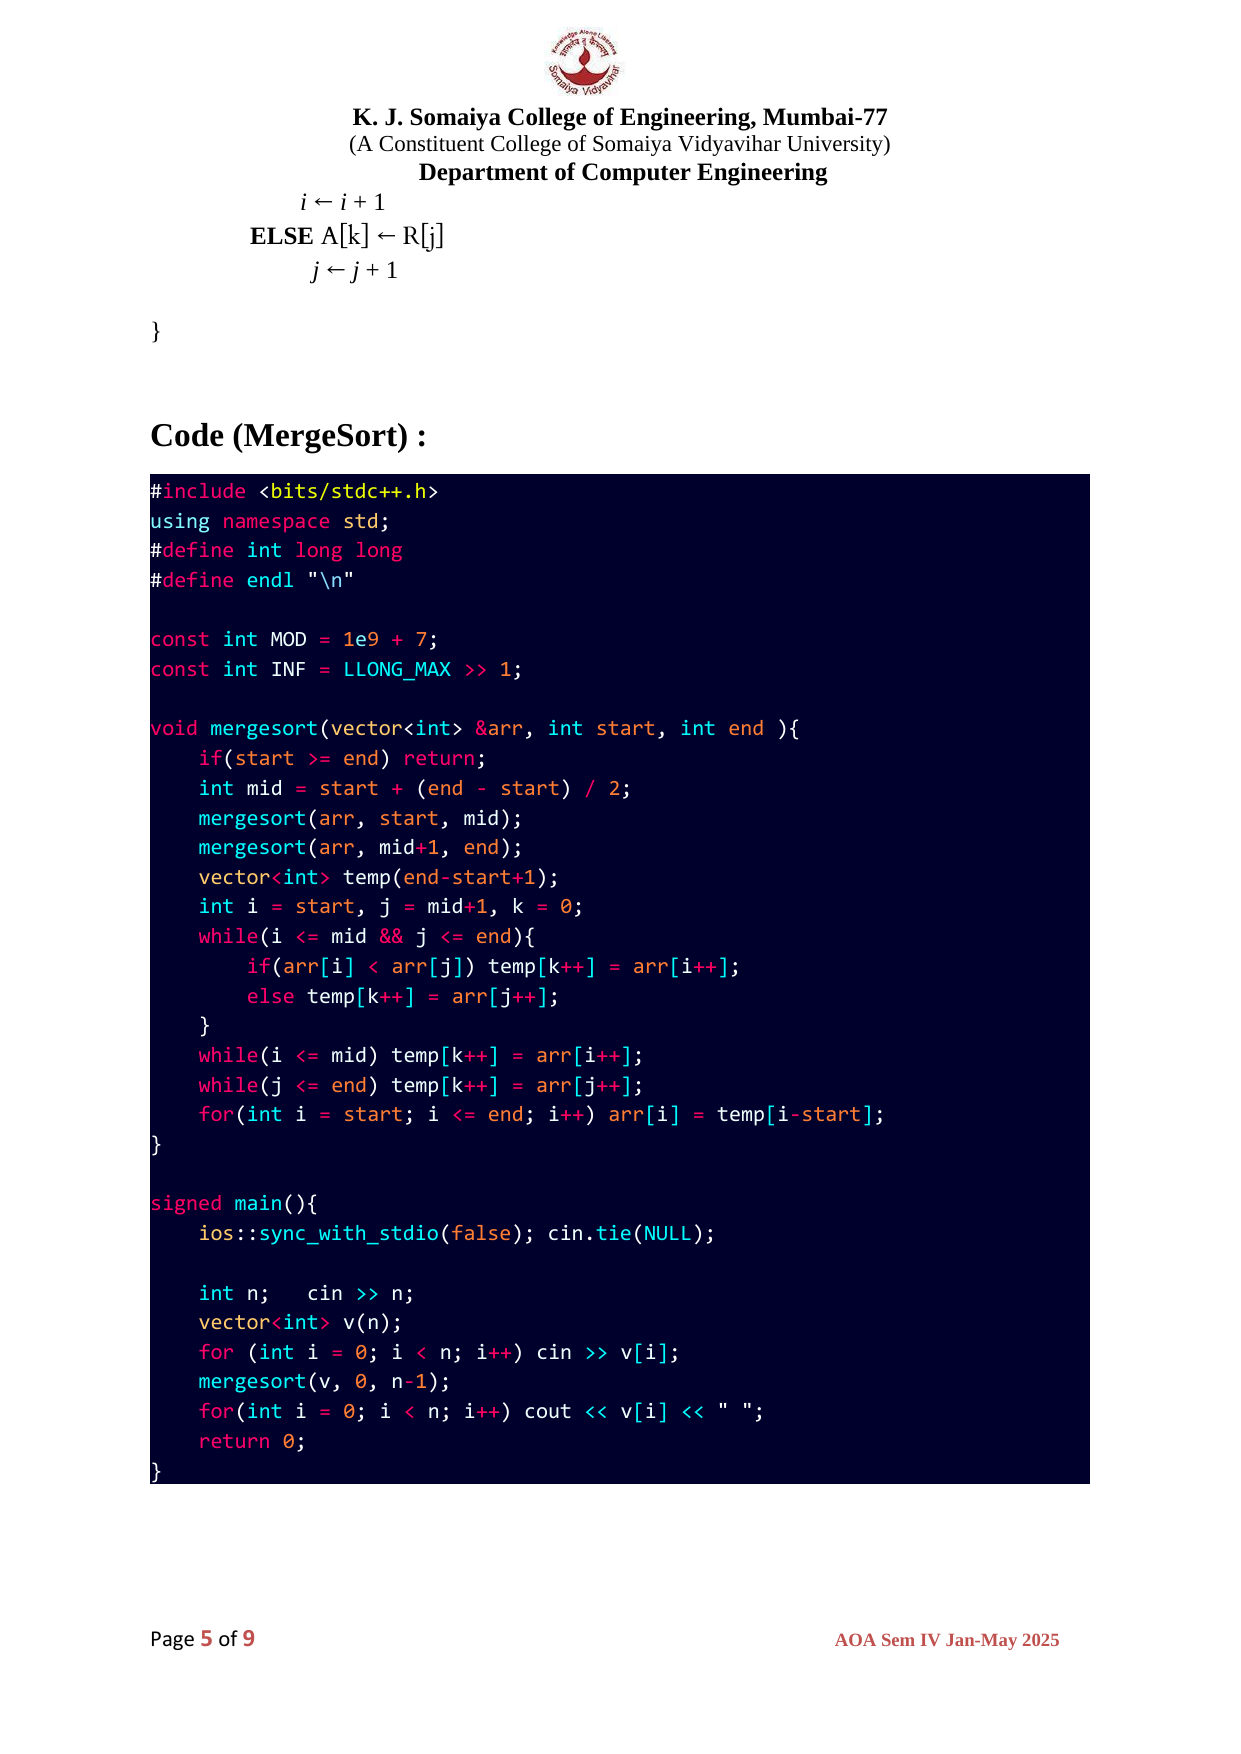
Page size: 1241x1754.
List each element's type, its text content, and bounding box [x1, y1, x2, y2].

text } [150, 1009, 1090, 1038]
text for (int i = 0; i < n; i++) cin >> v[i]; [150, 1335, 1090, 1365]
text #define endl "\n" [150, 563, 1090, 593]
text } [150, 1454, 1090, 1484]
text int n; cin >> n; [150, 1276, 1090, 1306]
text if(arr[i] < arr[j]) temp[k++] = arr[i++]; [150, 949, 1090, 979]
text Code (MergeSort) : [150, 415, 1090, 453]
text } [150, 1127, 1090, 1157]
text void mergesort(vector<int> &arr, int start, int end ){ [150, 712, 1090, 741]
text while(i <= mid && j <= end){ [150, 919, 1090, 949]
text const int MOD = 1e9 + 7; [150, 623, 1090, 652]
text for(int i = start; i <= end; i++) arr[i] = temp[i-start]; [150, 1098, 1090, 1127]
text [150, 186, 1090, 287]
text else temp[k++] = arr[j++]; [150, 979, 1090, 1009]
text vector<int> v(n); [150, 1306, 1090, 1335]
text vector<int> temp(end-start+1); [150, 860, 1090, 890]
text using namespace std; [150, 504, 1090, 534]
text mergesort(arr, mid+1, end); [150, 831, 1090, 860]
text while(i <= mid) temp[k++] = arr[i++]; [150, 1038, 1090, 1068]
text #include <bits/stdc++.h> [150, 474, 1090, 504]
text signed main(){ [150, 1187, 1090, 1216]
text int i = start, j = mid+1, k = 0; [150, 890, 1090, 919]
text for(int i = 0; i < n; i++) cout << v[i] << " "; [150, 1394, 1090, 1424]
text if(start >= end) return; [150, 741, 1090, 771]
text ios::sync_with_stdio(false); cin.tie(NULL); [150, 1216, 1090, 1246]
text } [150, 316, 1090, 345]
text #define int long long [150, 534, 1090, 563]
text mergesort(arr, start, mid); [150, 801, 1090, 831]
text while(j <= end) temp[k++] = arr[j++]; [150, 1068, 1090, 1098]
text int mid = start + (end - start) / 2; [150, 771, 1090, 801]
text const int INF = LLONG_MAX >> 1; [150, 652, 1090, 682]
text mergesort(v, 0, n-1); [150, 1365, 1090, 1394]
text return 0; [150, 1424, 1090, 1454]
picture [543, 27, 626, 97]
